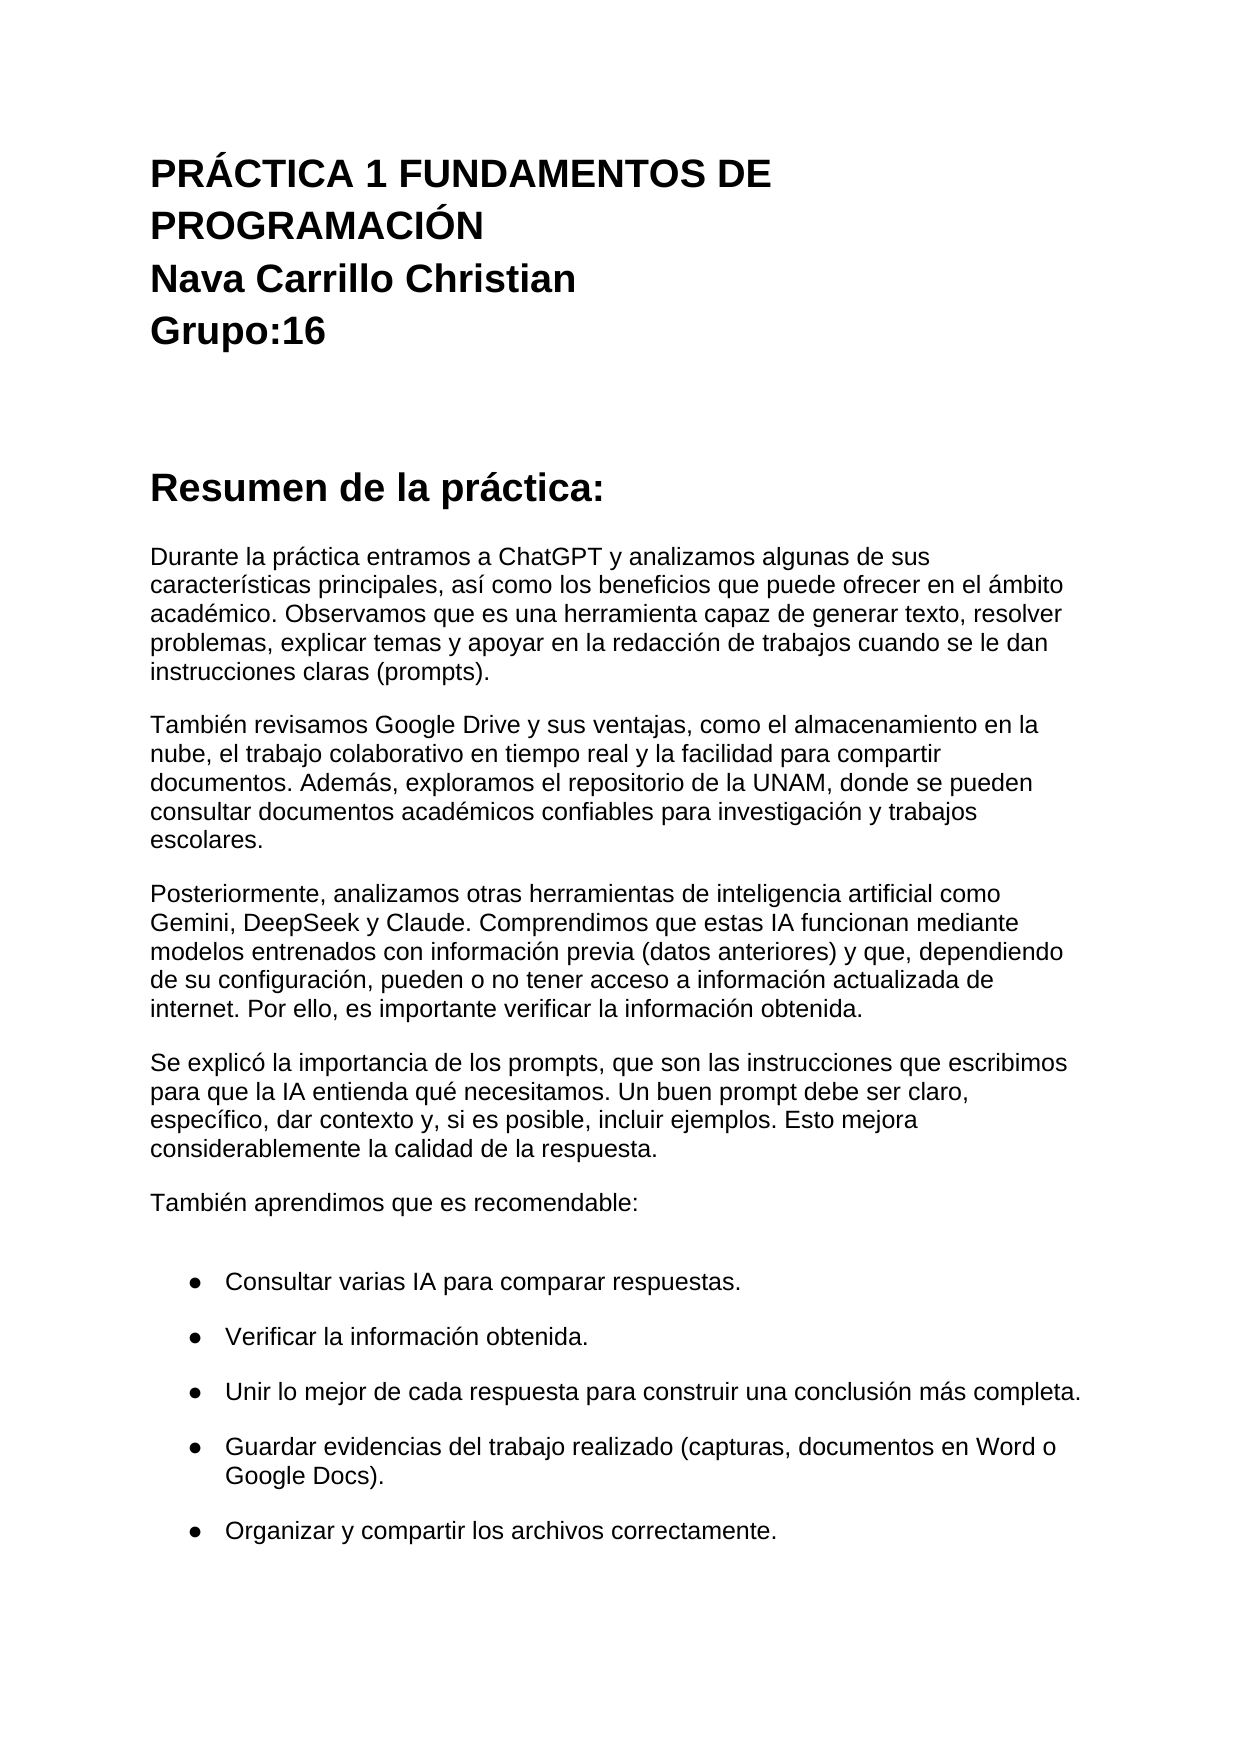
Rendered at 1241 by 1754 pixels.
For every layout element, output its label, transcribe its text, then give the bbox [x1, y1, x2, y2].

text Resumen de la práctica: [150, 464, 1090, 510]
text Grupo:16 [150, 307, 1090, 353]
list Verificar la información obtenida. [187, 1322, 1090, 1377]
list Consultar varias IA para comparar respuestas. [187, 1267, 1090, 1322]
list Organizar y compartir los archivos correctamente. [187, 1516, 1090, 1571]
text Durante la práctica entramos a ChatGPT y analizamos algunas de sus características principales, así como los beneficios que puede ofrecer en el ámbito académico. Observamos que es una herramienta capaz de generar texto, resolver problemas, explicar temas y apoyar en la redacción de trabajos cuando se le dan instrucciones claras (prompts). [150, 542, 1090, 686]
text También revisamos Google Drive y sus ventajas, como el almacenamiento en la nube, el trabajo colaborativo en tiempo real y la facilidad para compartir documentos. Además, exploramos el repositorio de la UNAM, donde se pueden consultar documentos académicos confiables para investigación y trabajos escolares. [150, 711, 1090, 854]
text Nava Carrillo Christian [150, 255, 1090, 300]
text Se explicó la importancia de los prompts, que son las instrucciones que escribimos para que la IA entienda qué necesitamos. Un buen prompt debe ser claro, específico, dar contexto y, si es posible, incluir ejemplos. Esto mejora considerablemente la calidad de la respuesta. [150, 1048, 1090, 1163]
text También aprendimos que es recomendable: [150, 1188, 1090, 1217]
list Guardar evidencias del trabajo realizado (capturas, documentos en Word o Google Docs). [187, 1432, 1090, 1516]
text Posteriormente, analizamos otras herramientas de inteligencia artificial como Gemini, DeepSeek y Claude. Comprendimos que estas IA funcionan mediante modelos entrenados con información previa (datos anteriores) y que, dependiendo de su configuración, pueden o no tener acceso a información actualizada de internet. Por ello, es importante verificar la información obtenida. [150, 879, 1090, 1023]
text PRÁCTICA 1 FUNDAMENTOS DE PROGRAMACIÓN [150, 150, 1090, 248]
list Unir lo mejor de cada respuesta para construir una conclusión más completa. [187, 1377, 1090, 1432]
